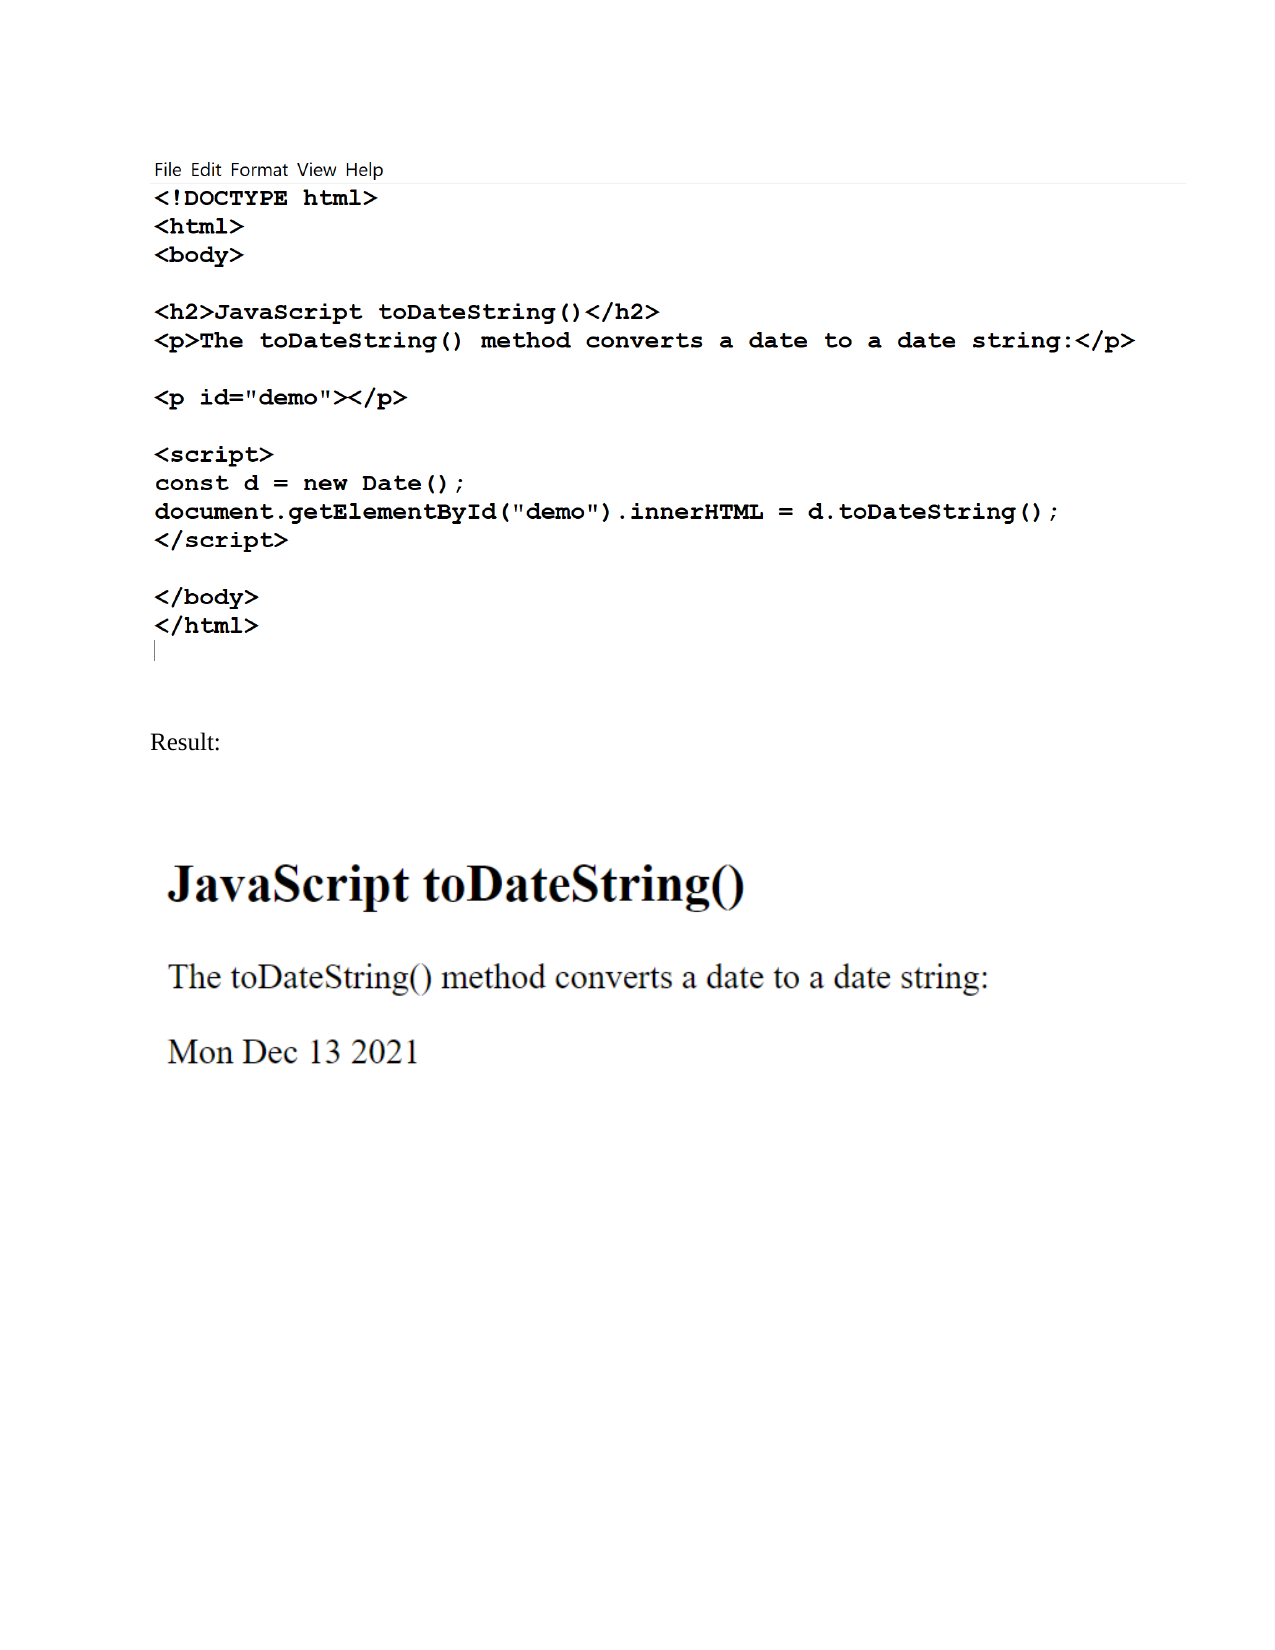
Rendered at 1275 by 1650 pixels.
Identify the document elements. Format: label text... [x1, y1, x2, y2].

text Result: [150, 727, 1125, 756]
picture [150, 150, 1187, 661]
picture [150, 822, 1125, 1156]
